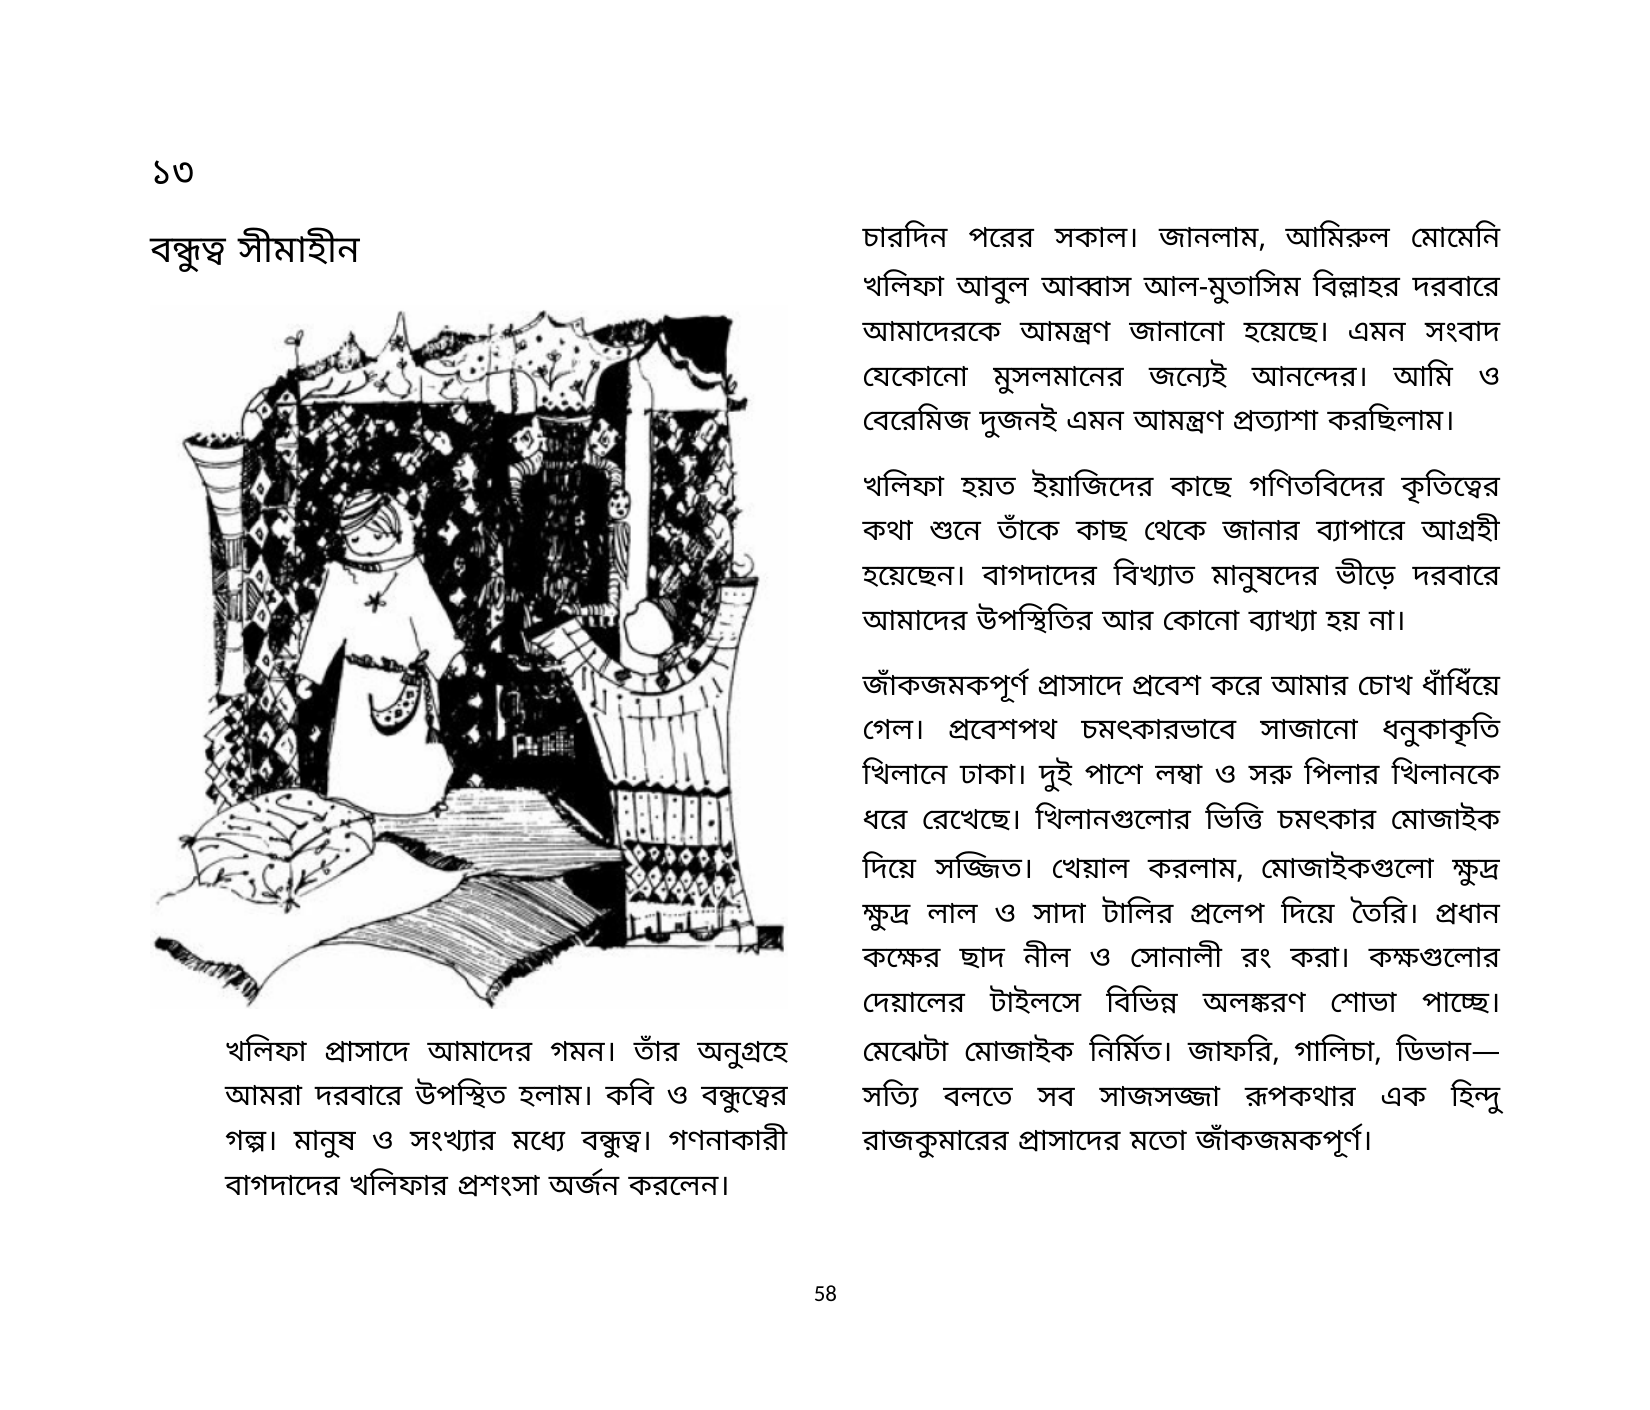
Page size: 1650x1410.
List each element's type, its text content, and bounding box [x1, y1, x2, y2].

text খলিফা হয়ত ইয়াজিদের কাছে গণিতবিদের কৃতিত্বের কথা শুনে তাঁকে কাছ থেকে জানার ব্যাপারে আগ্রহী হয়েছেন। বাগদাদের বিখ্যাত মানুষদের ভীড়ে দরবারে আমাদের উপস্থিতির আর কোনো ব্যাখ্যা হয় না। [862, 469, 1500, 642]
picture [150, 305, 788, 1009]
text ১৩ [150, 150, 787, 200]
text জাঁকজমকপূর্ণ প্রাসাদে প্রবেশ করে আমার চোখ ধাঁধিঁয়ে গেল। প্রবেশপথ চমৎকারভাবে সাজানো ধনুকাকৃতি খিলানে ঢাকা। দুই পাশে লম্বা ও সরু পিলার খিলানকে ধরে রেখেছে। খিলানগুলোর ভিত্তি চমৎকার মোজাইক দিয়ে সজ্জিত। খেয়াল করলাম, মোজাইকগুলো ক্ষুদ্র ক্ষুদ্র লাল ও সাদা টালির প্রলেপ দিয়ে তৈরি। প্রধান কক্ষের ছাদ নীল ও সোনালী রং করা। কক্ষগুলোর দেয়ালের টাইলসে বিভিন্ন অলঙ্করণ শোভা পাচ্ছে। মেঝেটা মোজাইক নির্মিত। জাফরি, গালিচা, ডিভান—সত্যি বলতে সব সাজসজ্জা রূপকথার এক হিন্দু রাজকুমারের প্রাসাদের মতো জাঁকজমকপূর্ণ। [862, 668, 1500, 1163]
text খলিফা প্রাসাদে আমাদের গমন। তাঁর অনুগ্রহে আমরা দরবারে উপস্থিত হলাম। কবি ও বন্ধুত্বের গল্প। মানুষ ও সংখ্যার মধ্যে বন্ধুত্ব। গণনাকারী বাগদাদের খলিফার প্রশংসা অর্জন করলেন। [225, 1034, 787, 1207]
text বন্ধুত্ব সীমাহীন [150, 228, 787, 278]
text চারদিন পরের সকাল। জানলাম, আমিরুল মোমেনি খলিফা আবুল আব্বাস আল-মুতাসিম বিল্লাহর দরবারে আমাদেরকে আমন্ত্রণ জানানো হয়েছে। এমন সংবাদ যেকোনো মুসলমানের জন্যেই আনন্দের। আমি ও বেরেমিজ দুজনই এমন আমন্ত্রণ প্রত্যাশা করছিলাম। [862, 216, 1500, 442]
